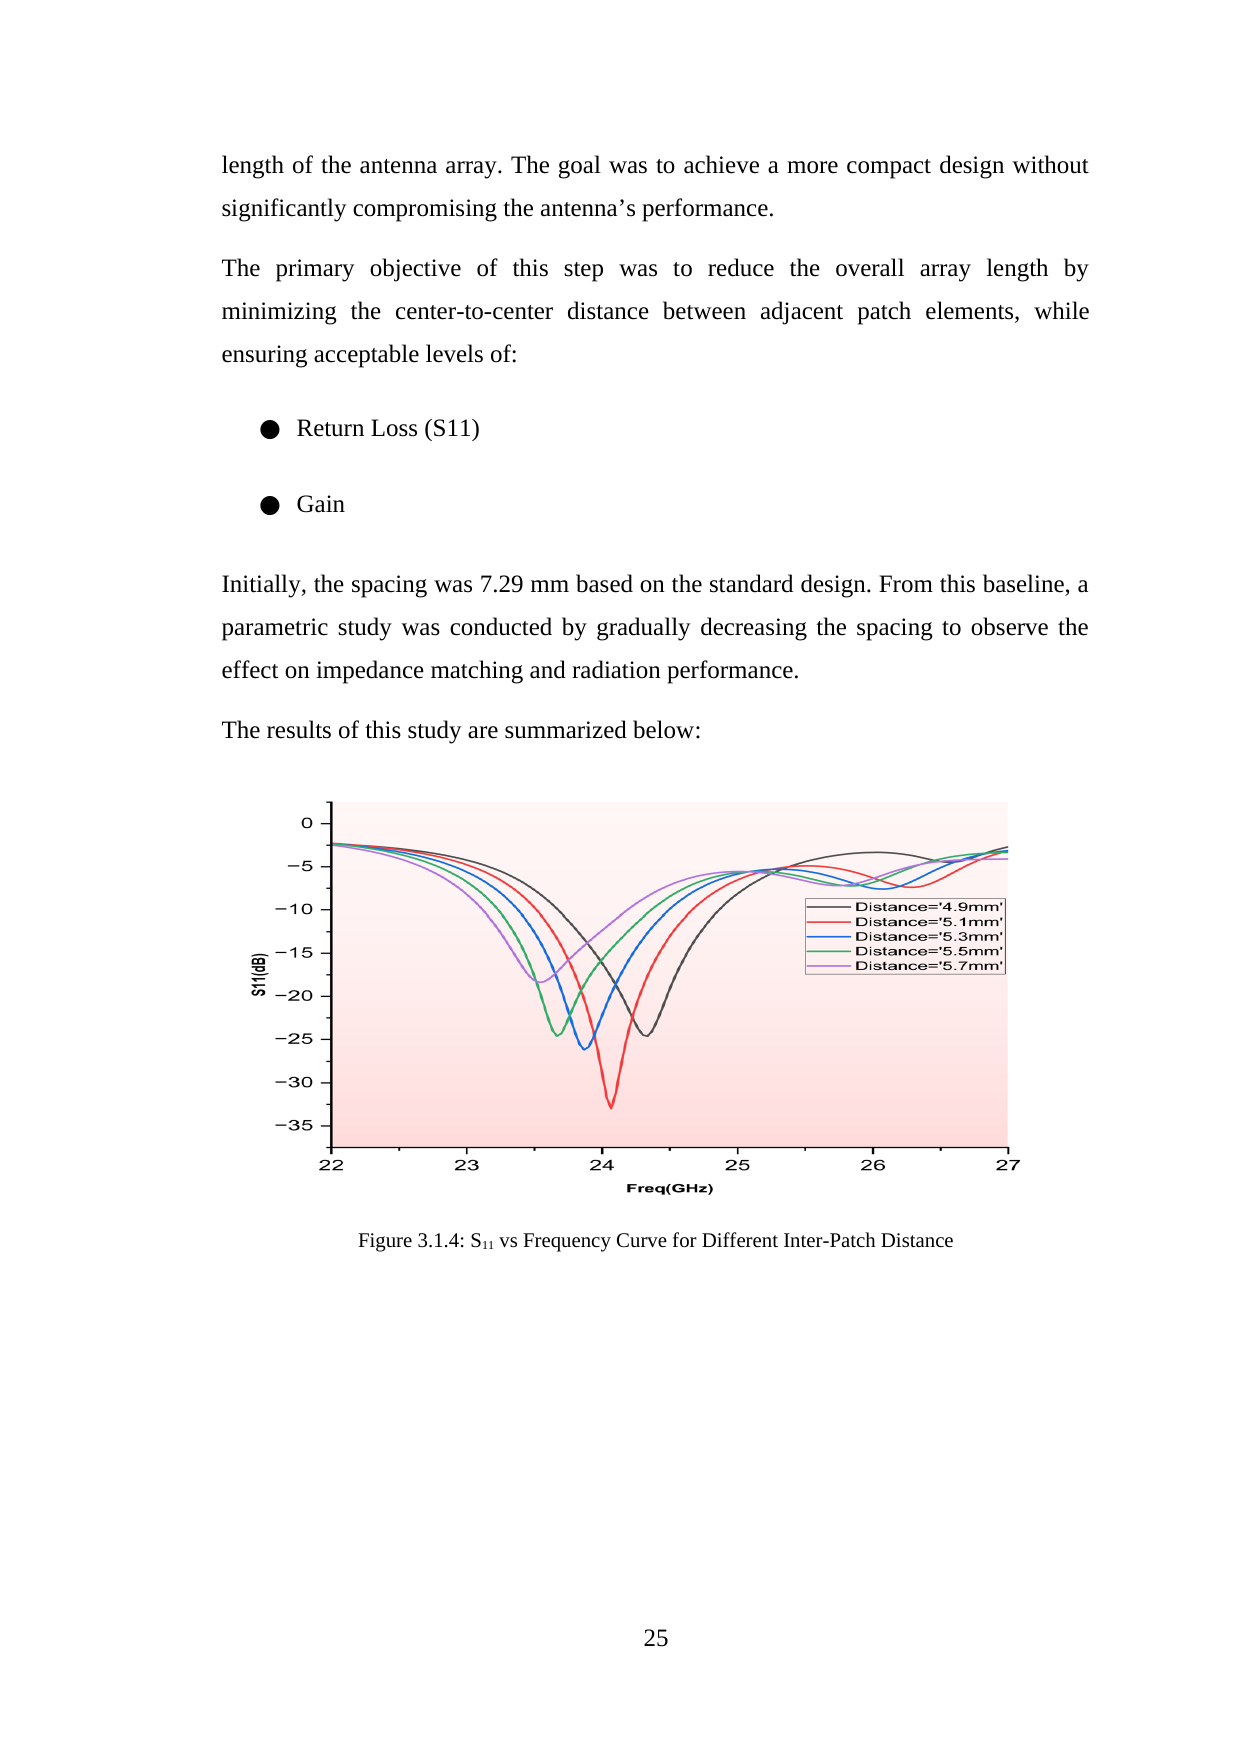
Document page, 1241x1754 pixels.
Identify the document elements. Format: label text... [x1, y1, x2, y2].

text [221, 150, 1090, 222]
text The results of this study are summarized below: [221, 715, 1090, 744]
picture [227, 775, 1084, 1197]
list Return Loss (S11) [259, 399, 1090, 450]
text Figure 3.1.4: S11 vs Frequency Curve for Different Inter-Patch Distance [221, 1228, 1090, 1252]
text The primary objective of this step was to reduce the overall array length by minimizing the center-to-center distance between adjacent patch elements, while ensuring acceptable levels of: [221, 253, 1090, 368]
list Gain [259, 476, 1090, 527]
text Initially, the spacing was 7.29 mm based on the standard design. From this baseline, a parametric study was conducted by gradually decreasing the spacing to observe the effect on impedance matching and radiation performance. [221, 569, 1090, 684]
